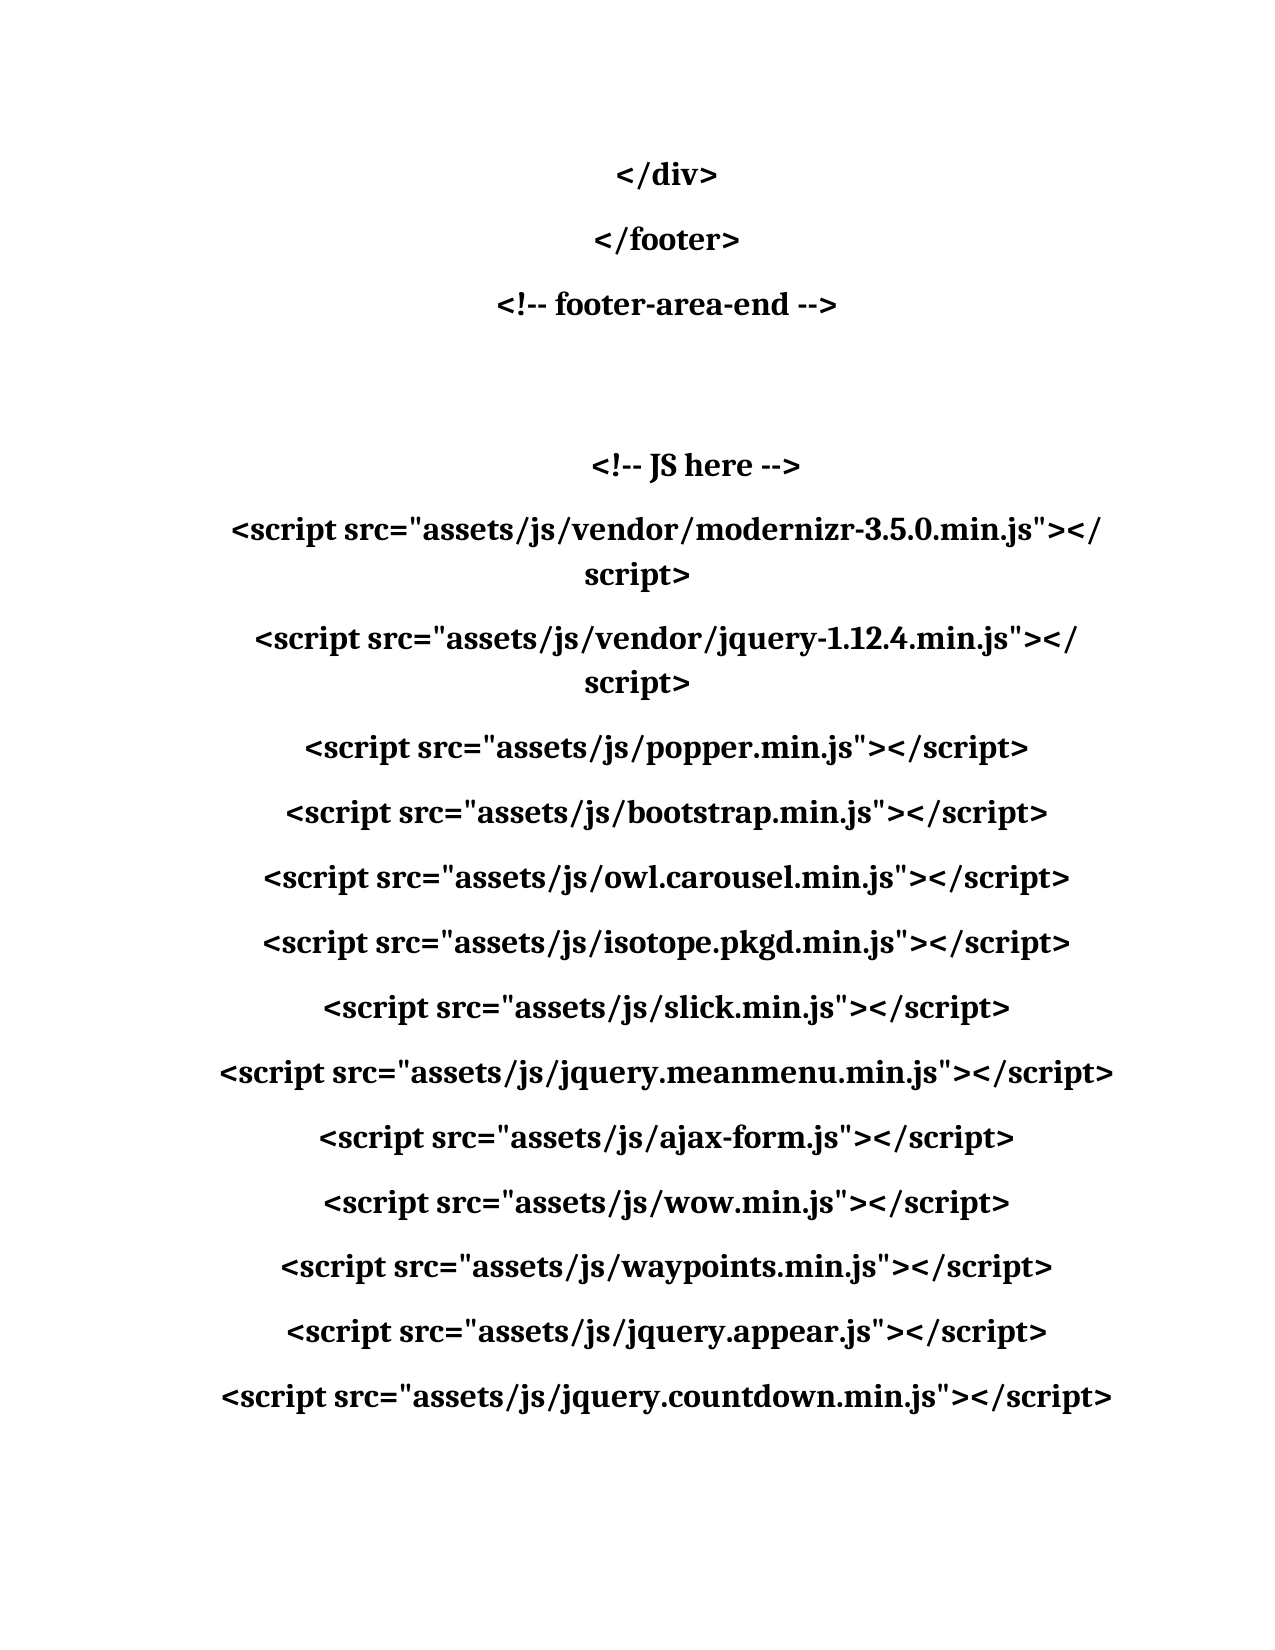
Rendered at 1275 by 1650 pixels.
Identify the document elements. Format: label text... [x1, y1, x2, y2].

text <script src="assets/js/jquery.countdown.min.js"></script> [150, 1378, 1125, 1416]
text <script src="assets/js/slick.min.js"></script> [150, 988, 1125, 1027]
text <!-- JS here --> [150, 446, 1125, 484]
text </footer> [150, 221, 1125, 259]
text <script src="assets/js/jquery.meanmenu.min.js"></script> [150, 1053, 1125, 1092]
text <script src="assets/js/ajax-form.js"></script> [150, 1118, 1125, 1156]
text <script src="assets/js/vendor/jquery-1.12.4.min.js"></script> [150, 620, 1125, 702]
text <script src="assets/js/wow.min.js"></script> [150, 1183, 1125, 1221]
text <script src="assets/js/waypoints.min.js"></script> [150, 1248, 1125, 1286]
text <script src="assets/js/owl.carousel.min.js"></script> [150, 858, 1125, 897]
text <script src="assets/js/popper.min.js"></script> [150, 729, 1125, 767]
text </div> [150, 156, 1125, 194]
text <script src="assets/js/vendor/modernizr-3.5.0.min.js"></script> [150, 511, 1125, 593]
text <script src="assets/js/bootstrap.min.js"></script> [150, 794, 1125, 832]
text <!-- footer-area-end --> [150, 286, 1125, 324]
text <script src="assets/js/jquery.appear.js"></script> [150, 1313, 1125, 1351]
text <script src="assets/js/isotope.pkgd.min.js"></script> [150, 923, 1125, 962]
